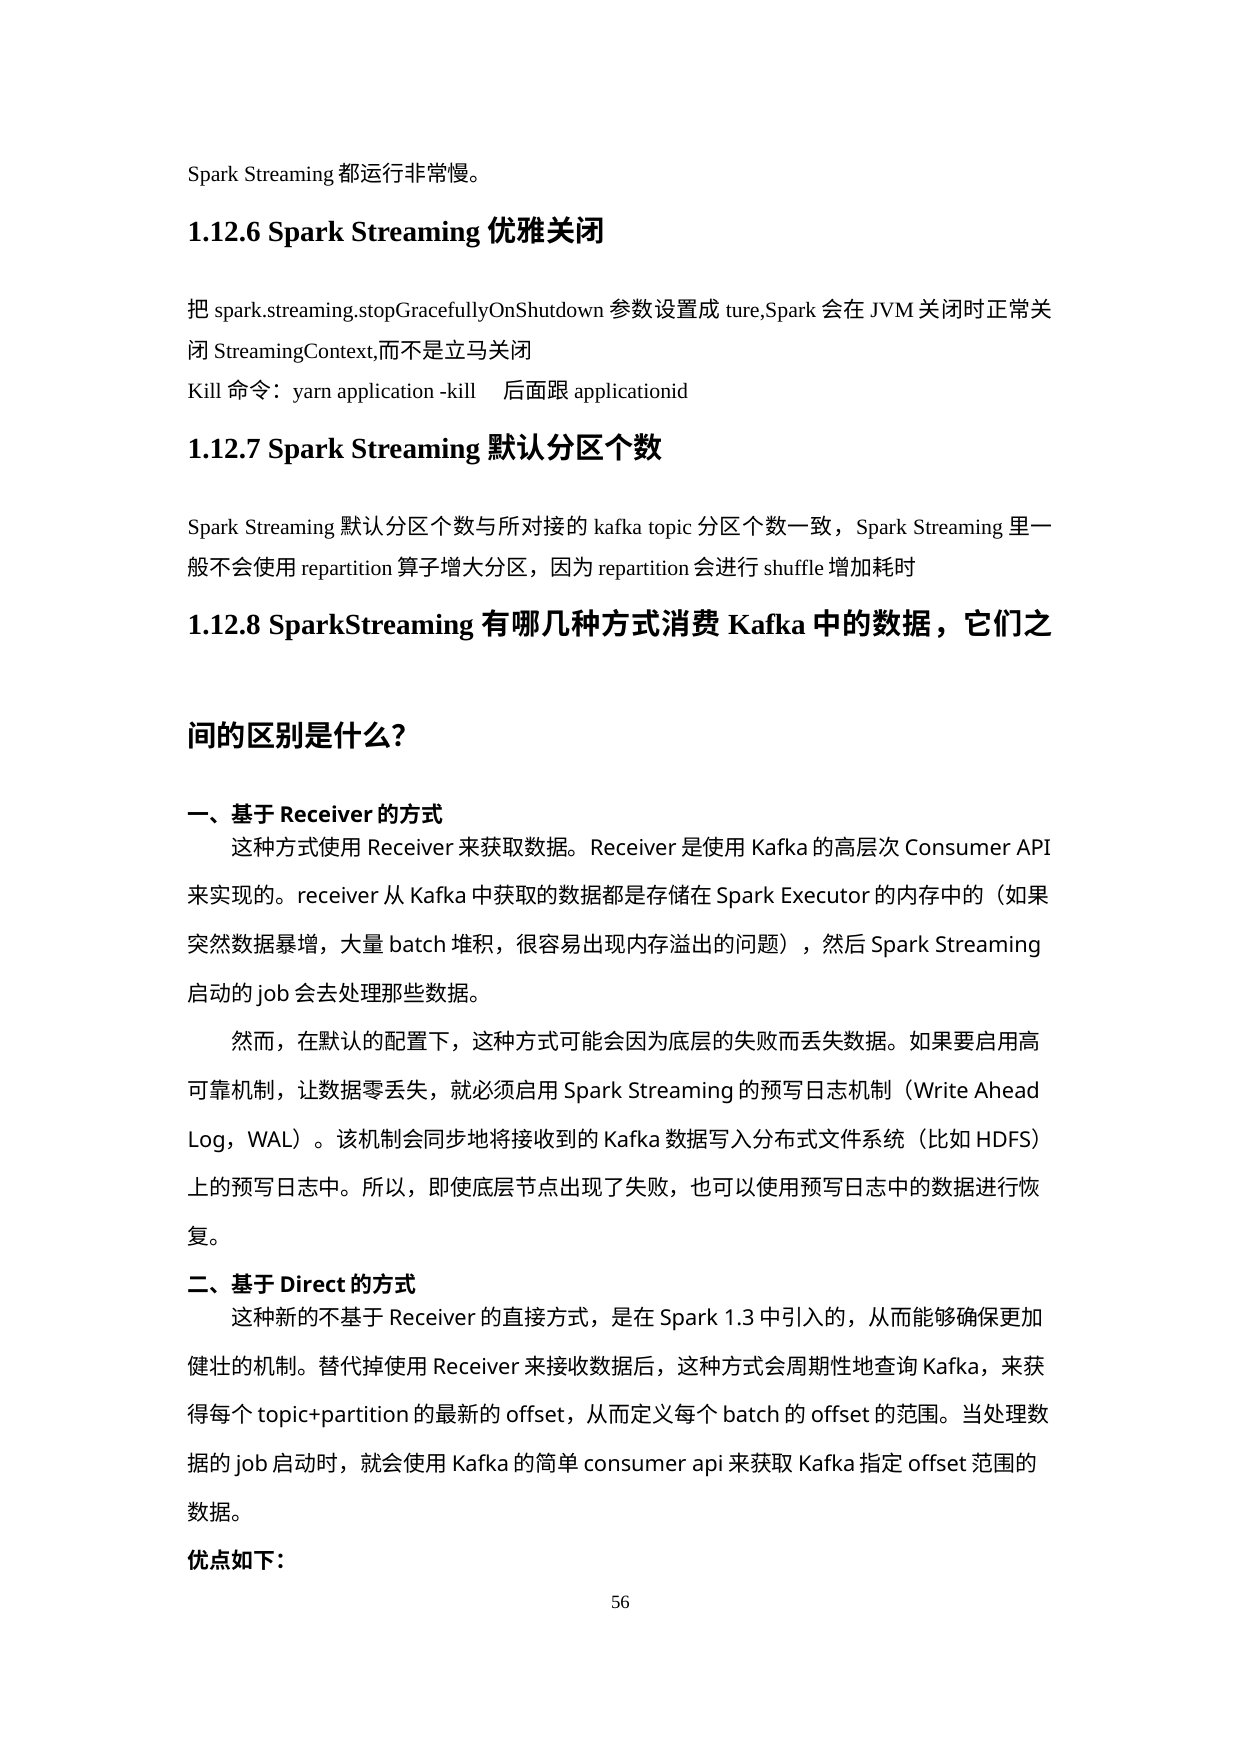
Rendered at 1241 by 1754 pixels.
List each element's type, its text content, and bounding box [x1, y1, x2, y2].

subtitle 1.12.7 Spark Streaming 默认分区个数 [187, 413, 1053, 478]
text 这种方式使用Receiver来获取数据。Receiver是使用Kafka的高层次Consumer API来实现的。receiver从Kafka中获取的数据都是存储在Spark Executor的内存中的（如果突然数据暴增，大量batch堆积，很容易出现内存溢出的问题），然后Spark Streaming启动的job会去处理那些数据。 [187, 829, 1053, 1008]
text Kill 命令：yarn application -kill 后面跟 applicationid [187, 373, 1053, 405]
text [187, 156, 1053, 188]
text Spark Streaming默认分区个数与所对接的kafka topic分区个数一致，Spark Streaming里一般不会使用repartition算子增大分区，因为repartition会进行shuffle增加耗时 [187, 508, 1053, 582]
text 然而，在默认的配置下，这种方式可能会因为底层的失败而丢失数据。如果要启用高可靠机制，让数据零丢失，就必须启用Spark Streaming的预写日志机制（Write Ahead Log，WAL）。该机制会同步地将接收到的Kafka数据写入分布式文件系统（比如HDFS）上的预写日志中。所以，即使底层节点出现了失败，也可以使用预写日志中的数据进行恢复。 [187, 1024, 1053, 1251]
text 一、基于Receiver的方式 [187, 797, 1053, 829]
subtitle 1.12.8 SparkStreaming有哪几种方式消费Kafka中的数据，它们之间的区别是什么？ [187, 589, 1053, 766]
subtitle 1.12.6 Spark Streaming 优雅关闭 [187, 196, 1053, 261]
text 二、基于Direct的方式 [187, 1267, 1053, 1299]
text 把spark.streaming.stopGracefullyOnShutdown参数设置成ture,Spark会在JVM关闭时正常关闭StreamingContext,而不是立马关闭 [187, 292, 1053, 365]
text 优点如下： [187, 1543, 1053, 1575]
text 这种新的不基于Receiver的直接方式，是在Spark 1.3中引入的，从而能够确保更加健壮的机制。替代掉使用Receiver来接收数据后，这种方式会周期性地查询Kafka，来获得每个topic+partition的最新的offset，从而定义每个batch的offset的范围。当处理数据的job启动时，就会使用Kafka的简单consumer api来获取Kafka指定offset范围的数据。 [187, 1299, 1053, 1527]
